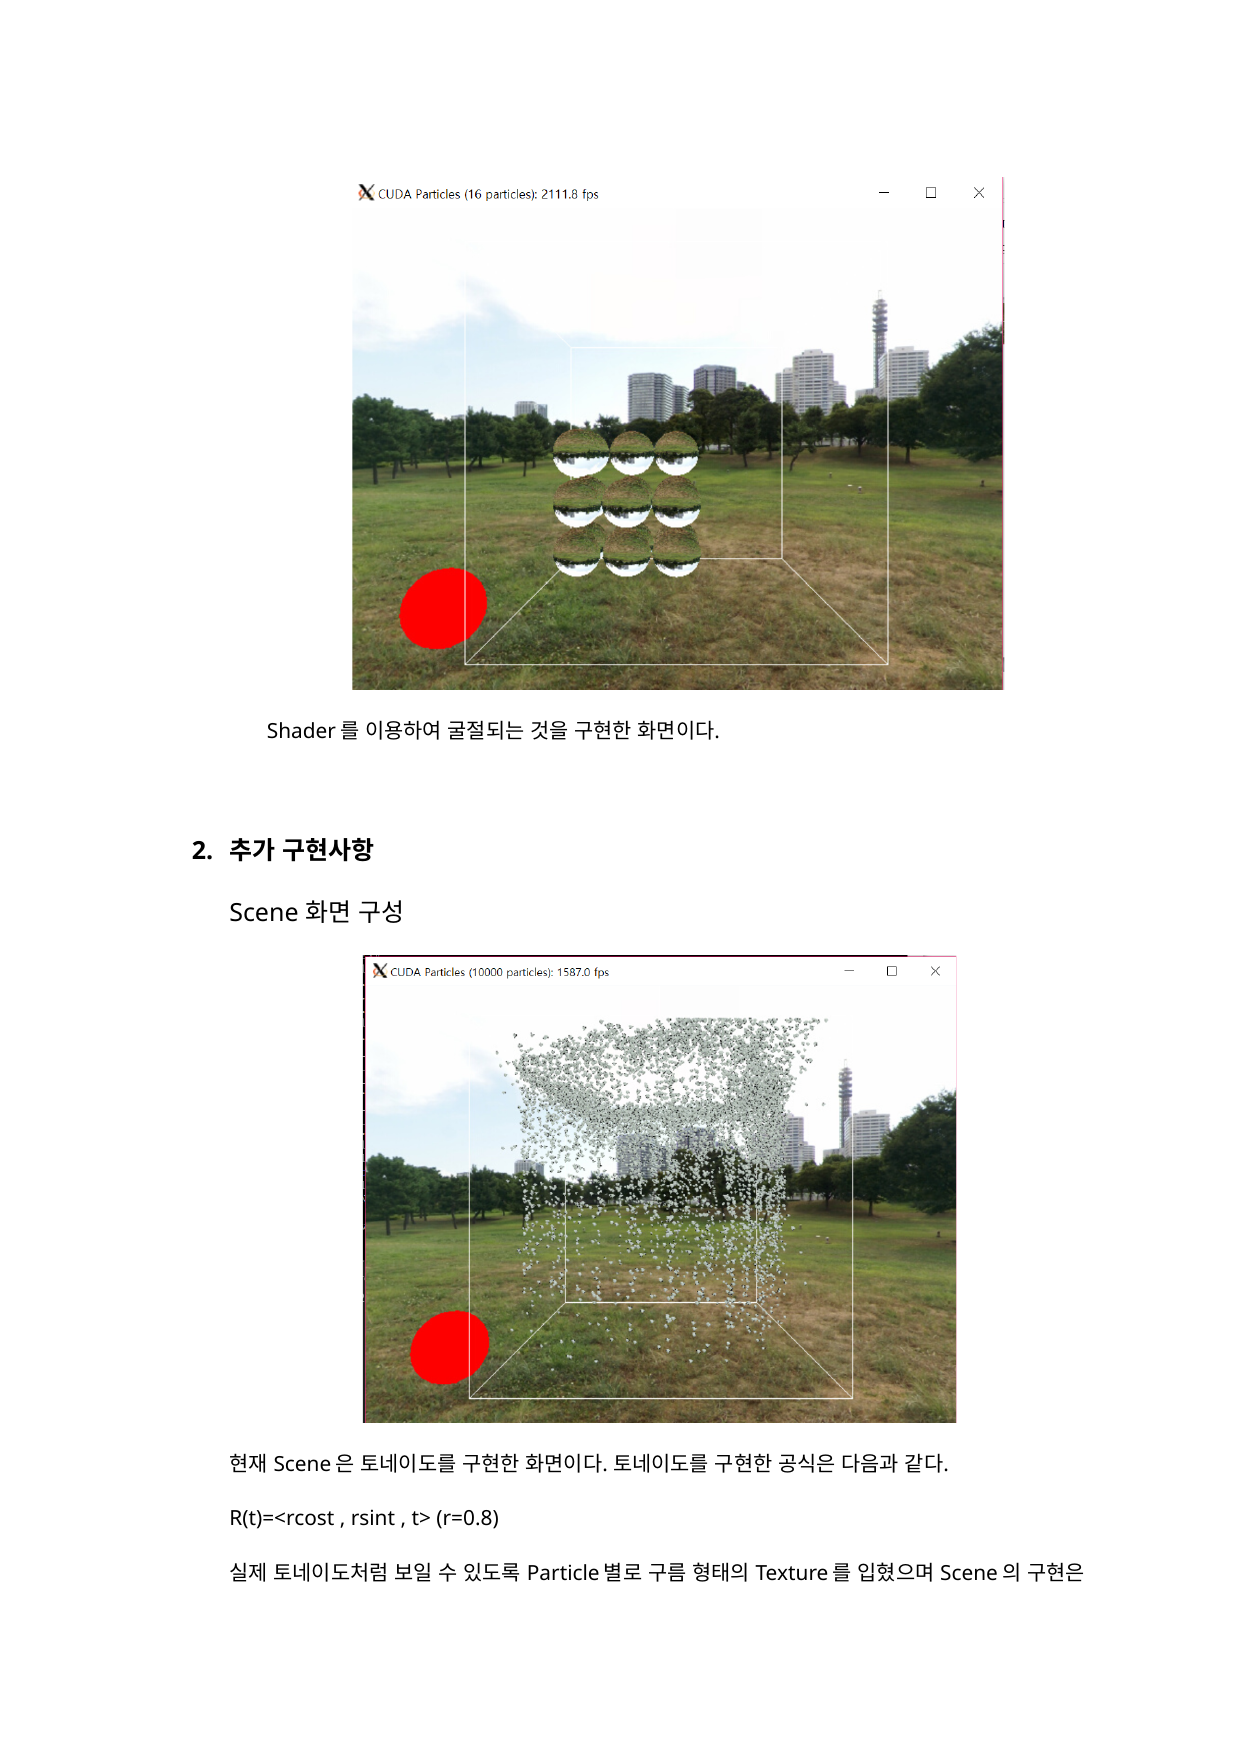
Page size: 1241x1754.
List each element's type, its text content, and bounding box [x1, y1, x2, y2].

list 현재 Scene은 토네이도를 구현한 화면이다. 토네이도를 구현한 공식은 다음과 같다. [229, 1448, 1090, 1478]
list Scene 화면 구성 [229, 893, 1090, 929]
list 추가 구현사항 [192, 830, 1090, 866]
picture [362, 955, 957, 1423]
picture [352, 177, 1005, 690]
list R(t)=<rcost , rsint , t> (r=0.8) [229, 1503, 1090, 1532]
list Shader를 이용하여 굴절되는 것을 구현한 화면이다. [267, 714, 1090, 745]
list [229, 1557, 1090, 1587]
